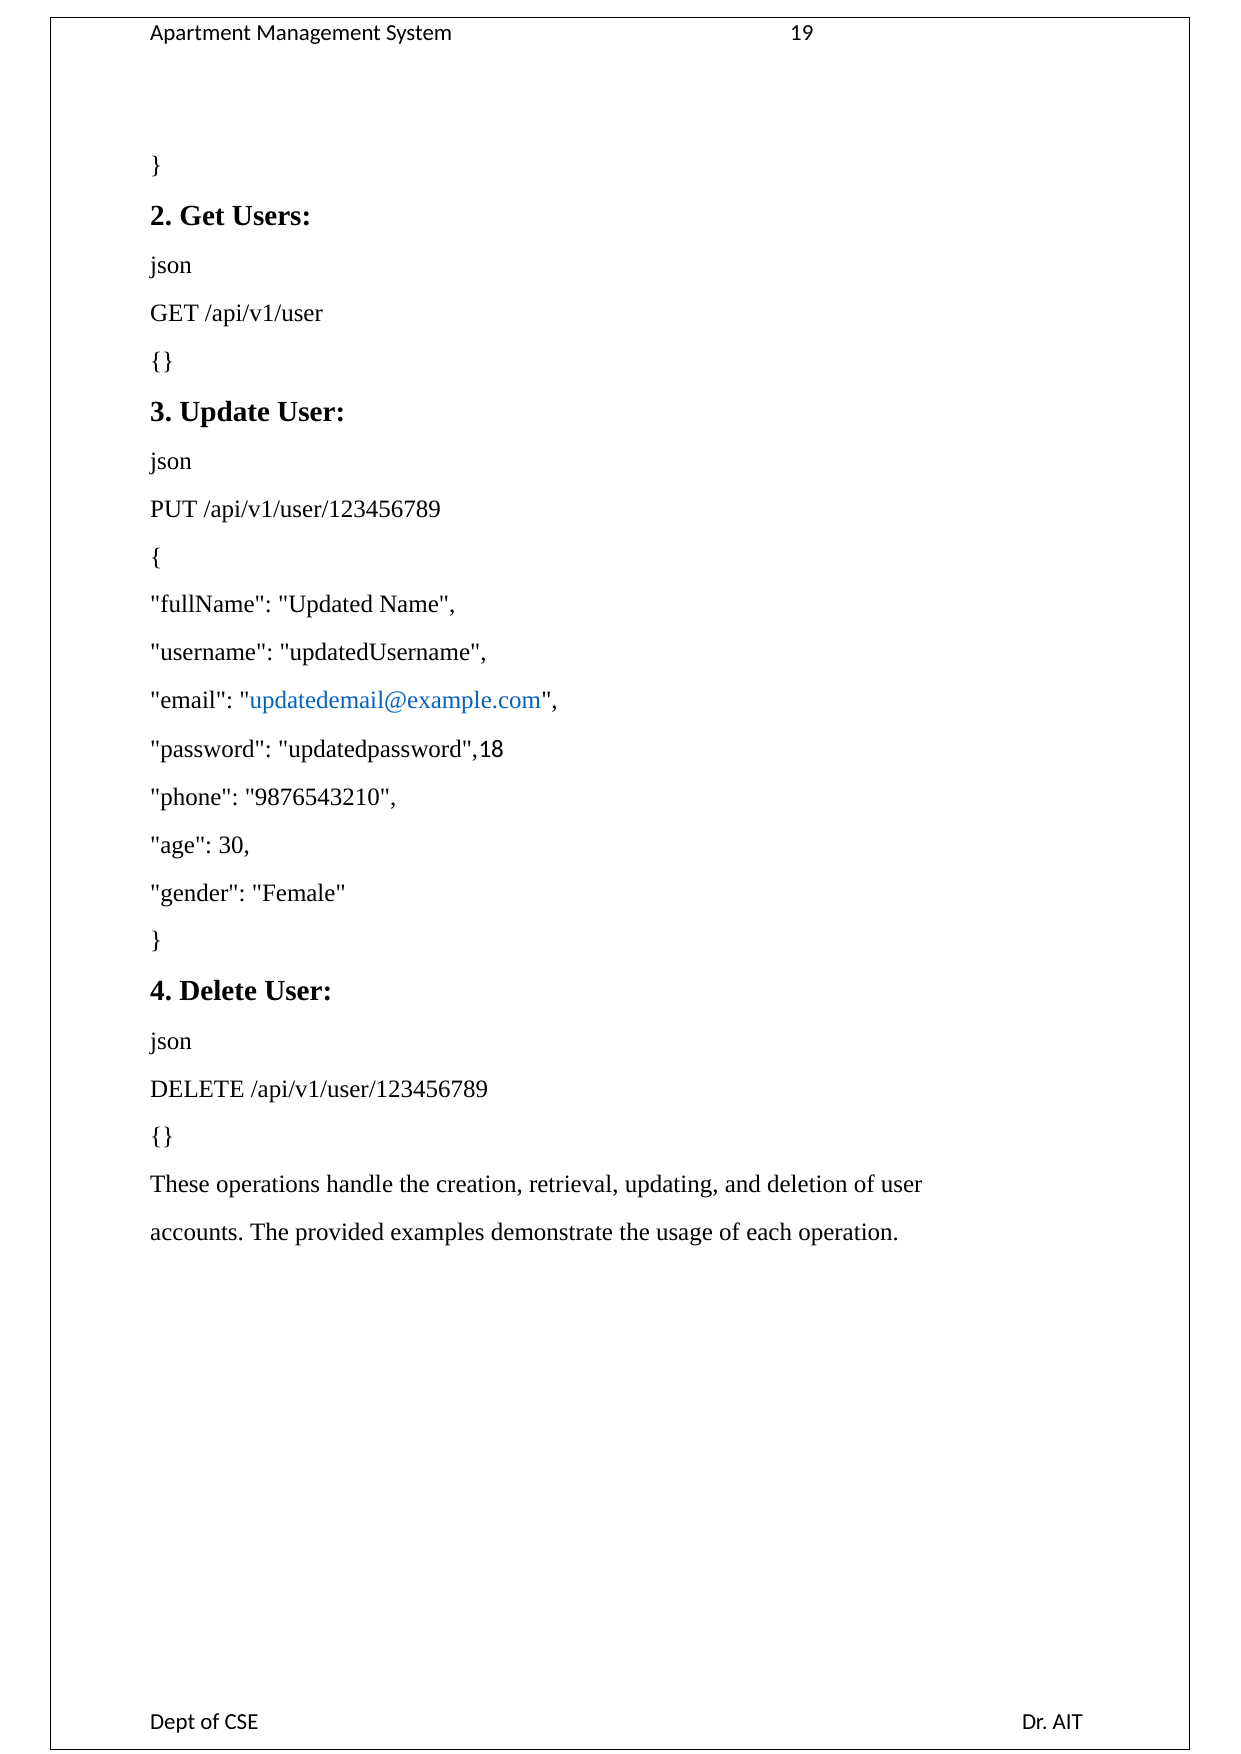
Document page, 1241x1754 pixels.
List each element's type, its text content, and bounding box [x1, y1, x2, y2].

text "password": "updatedpassword",18 [150, 733, 1090, 763]
text json [150, 251, 1090, 279]
text {} [150, 1121, 1090, 1150]
text "email": "updatedemail@example.com", [150, 685, 1090, 714]
text "username": "updatedUsername", [150, 637, 1090, 666]
text 4. Delete User: [150, 973, 1090, 1007]
text 3. Update User: [150, 394, 1090, 427]
text json [150, 1026, 1090, 1055]
text } [150, 925, 1090, 954]
text "age": 30, [150, 830, 1090, 859]
text DELETE /api/v1/user/123456789 [150, 1074, 1090, 1102]
text json [150, 446, 1090, 475]
text {} [150, 346, 1090, 375]
text "fullName": "Updated Name", [150, 589, 1090, 618]
text "gender": "Female" [150, 878, 1090, 906]
text PUT /api/v1/user/123456789 [150, 494, 1090, 523]
text } [150, 150, 1090, 179]
text GET /api/v1/user [150, 298, 1090, 327]
text { [150, 542, 1090, 571]
text "phone": "9876543210", [150, 782, 1090, 811]
text 2. Get Users: [150, 198, 1090, 231]
text accounts. The provided examples demonstrate the usage of each operation. [150, 1217, 1090, 1246]
text These operations handle the creation, retrieval, updating, and deletion of user [150, 1169, 1090, 1198]
